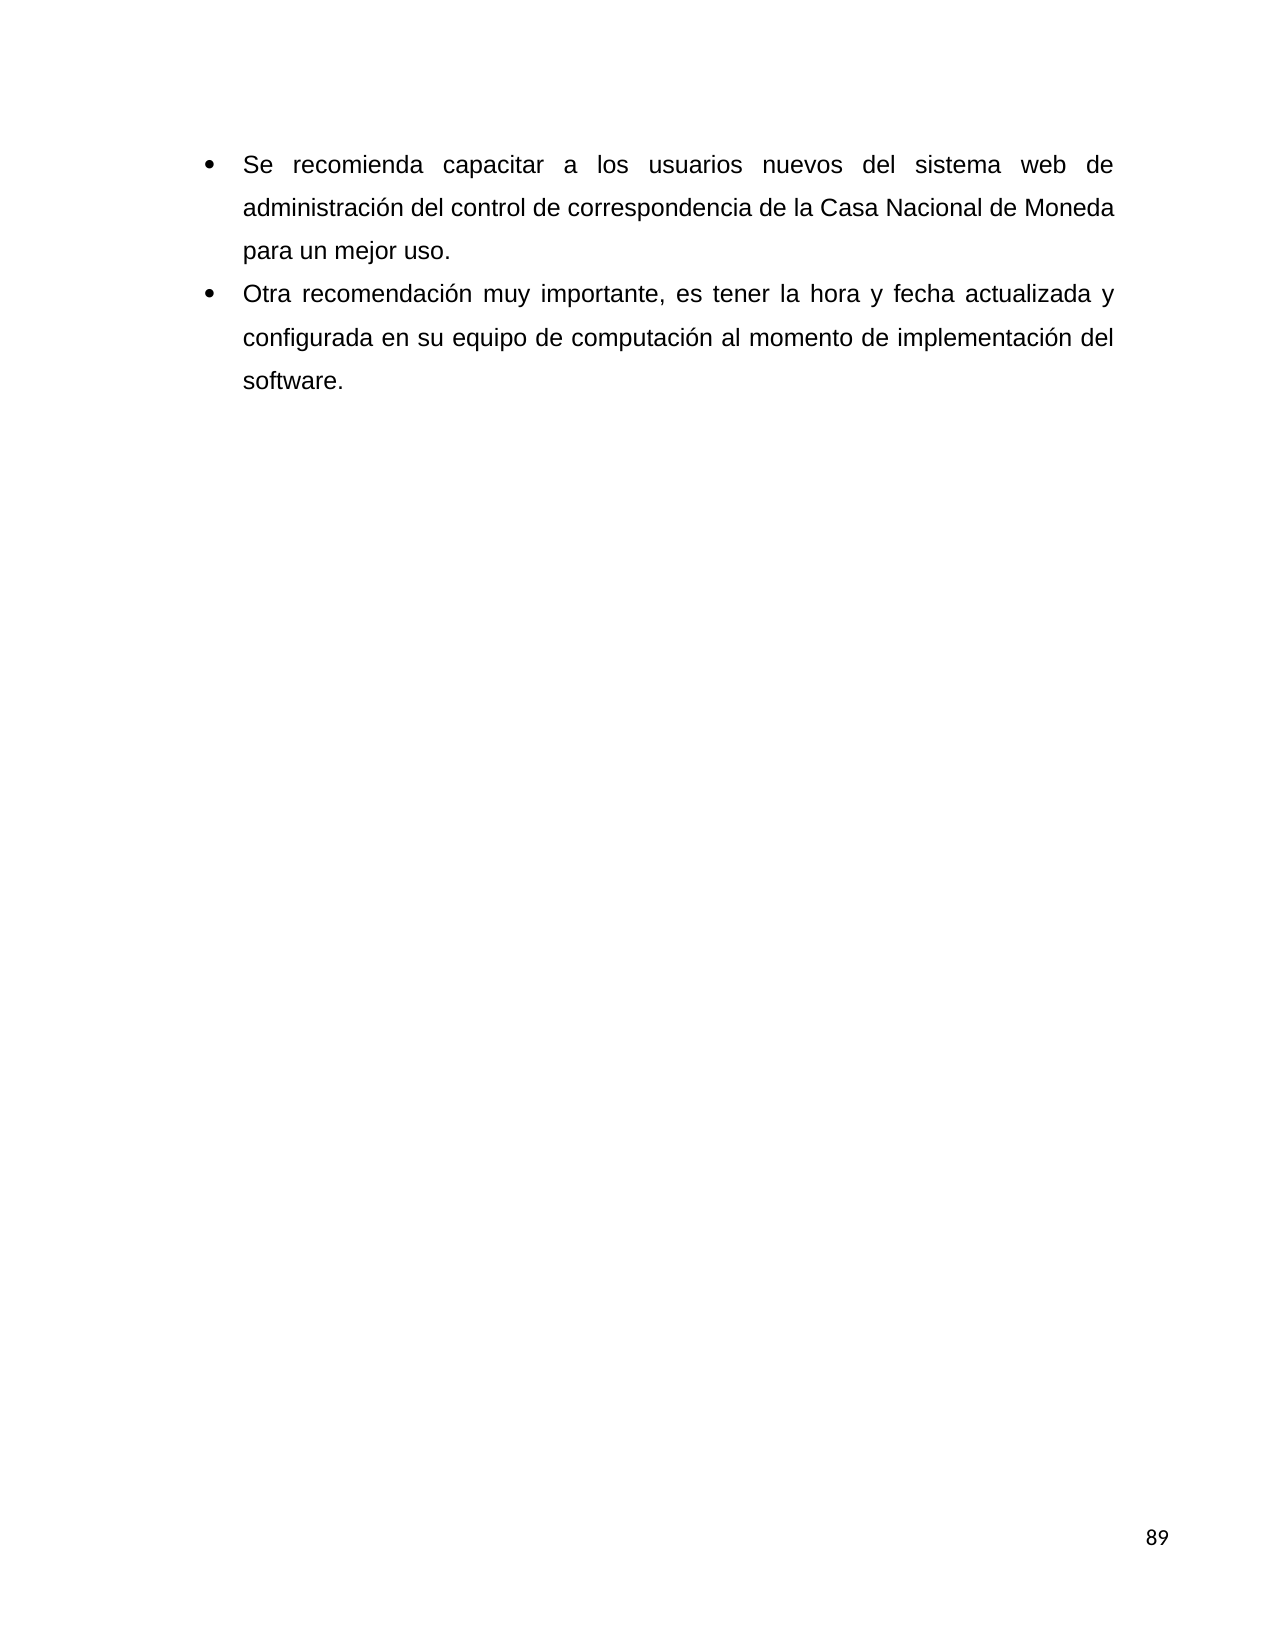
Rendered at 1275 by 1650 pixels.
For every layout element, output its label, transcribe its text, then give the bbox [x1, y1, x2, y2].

list Otra recomendación muy importante, es tener la hora y fecha actualizada y configurada en su equipo de computación al momento de implementación del software. [205, 279, 1116, 394]
list Se recomienda capacitar a los usuarios nuevos del sistema web de administración del control de correspondencia de la Casa Nacional de Moneda para un mejor uso. [205, 150, 1116, 265]
